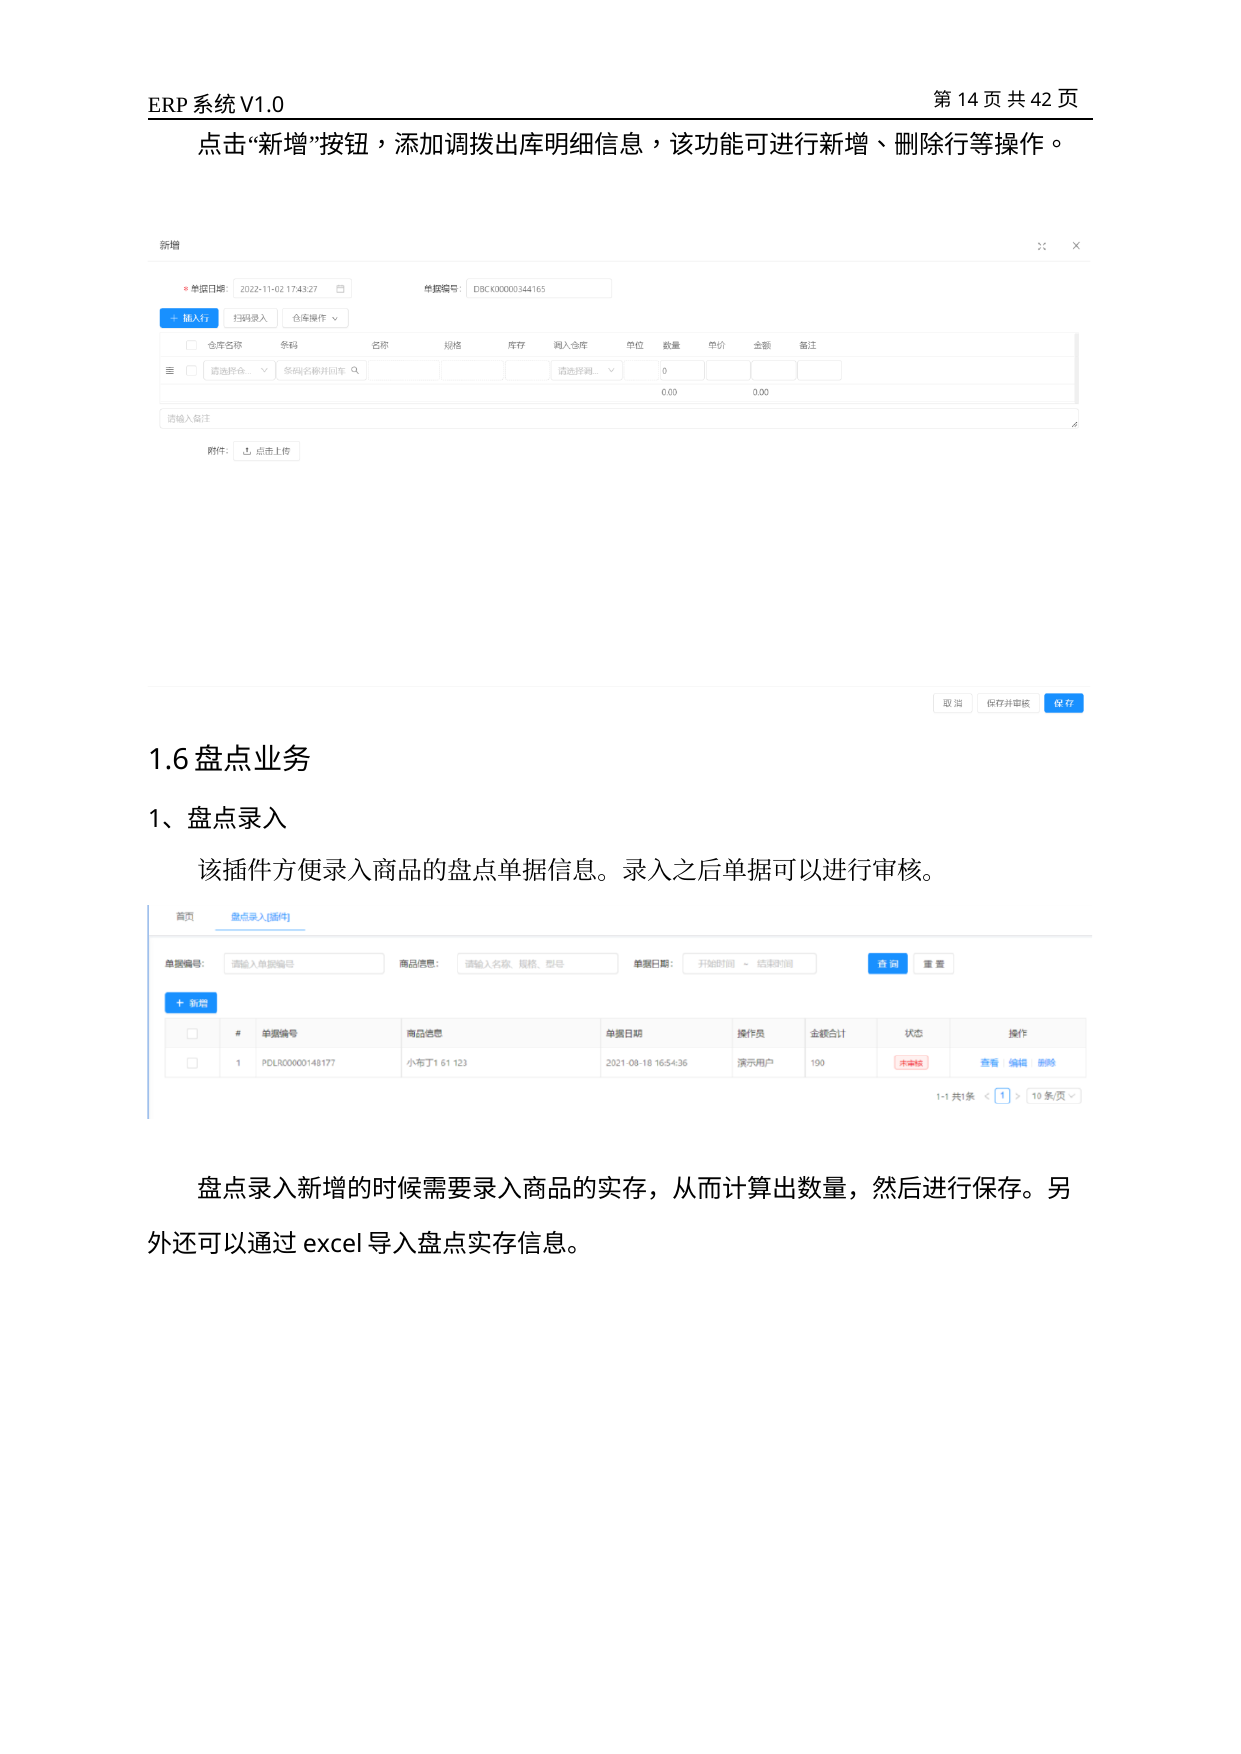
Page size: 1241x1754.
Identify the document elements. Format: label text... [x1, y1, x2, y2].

text 盘点录入新增的时候需要录入商品的实存，从而计算出数量，然后进行保存。另外还可以通过excel导入盘点实存信息。 [148, 1169, 1093, 1259]
picture [147, 905, 1093, 1119]
text 1、盘点录入 [148, 799, 1093, 835]
text 1.6盘点业务 [148, 736, 1093, 778]
list 点击“新增”按钮，添加调拨出库明细信息，该功能可进行新增、删除行等操作。 [148, 130, 1093, 159]
picture [147, 229, 1091, 715]
text 该插件方便录入商品的盘点单据信息。录入之后单据可以进行审核。 [148, 856, 1093, 885]
